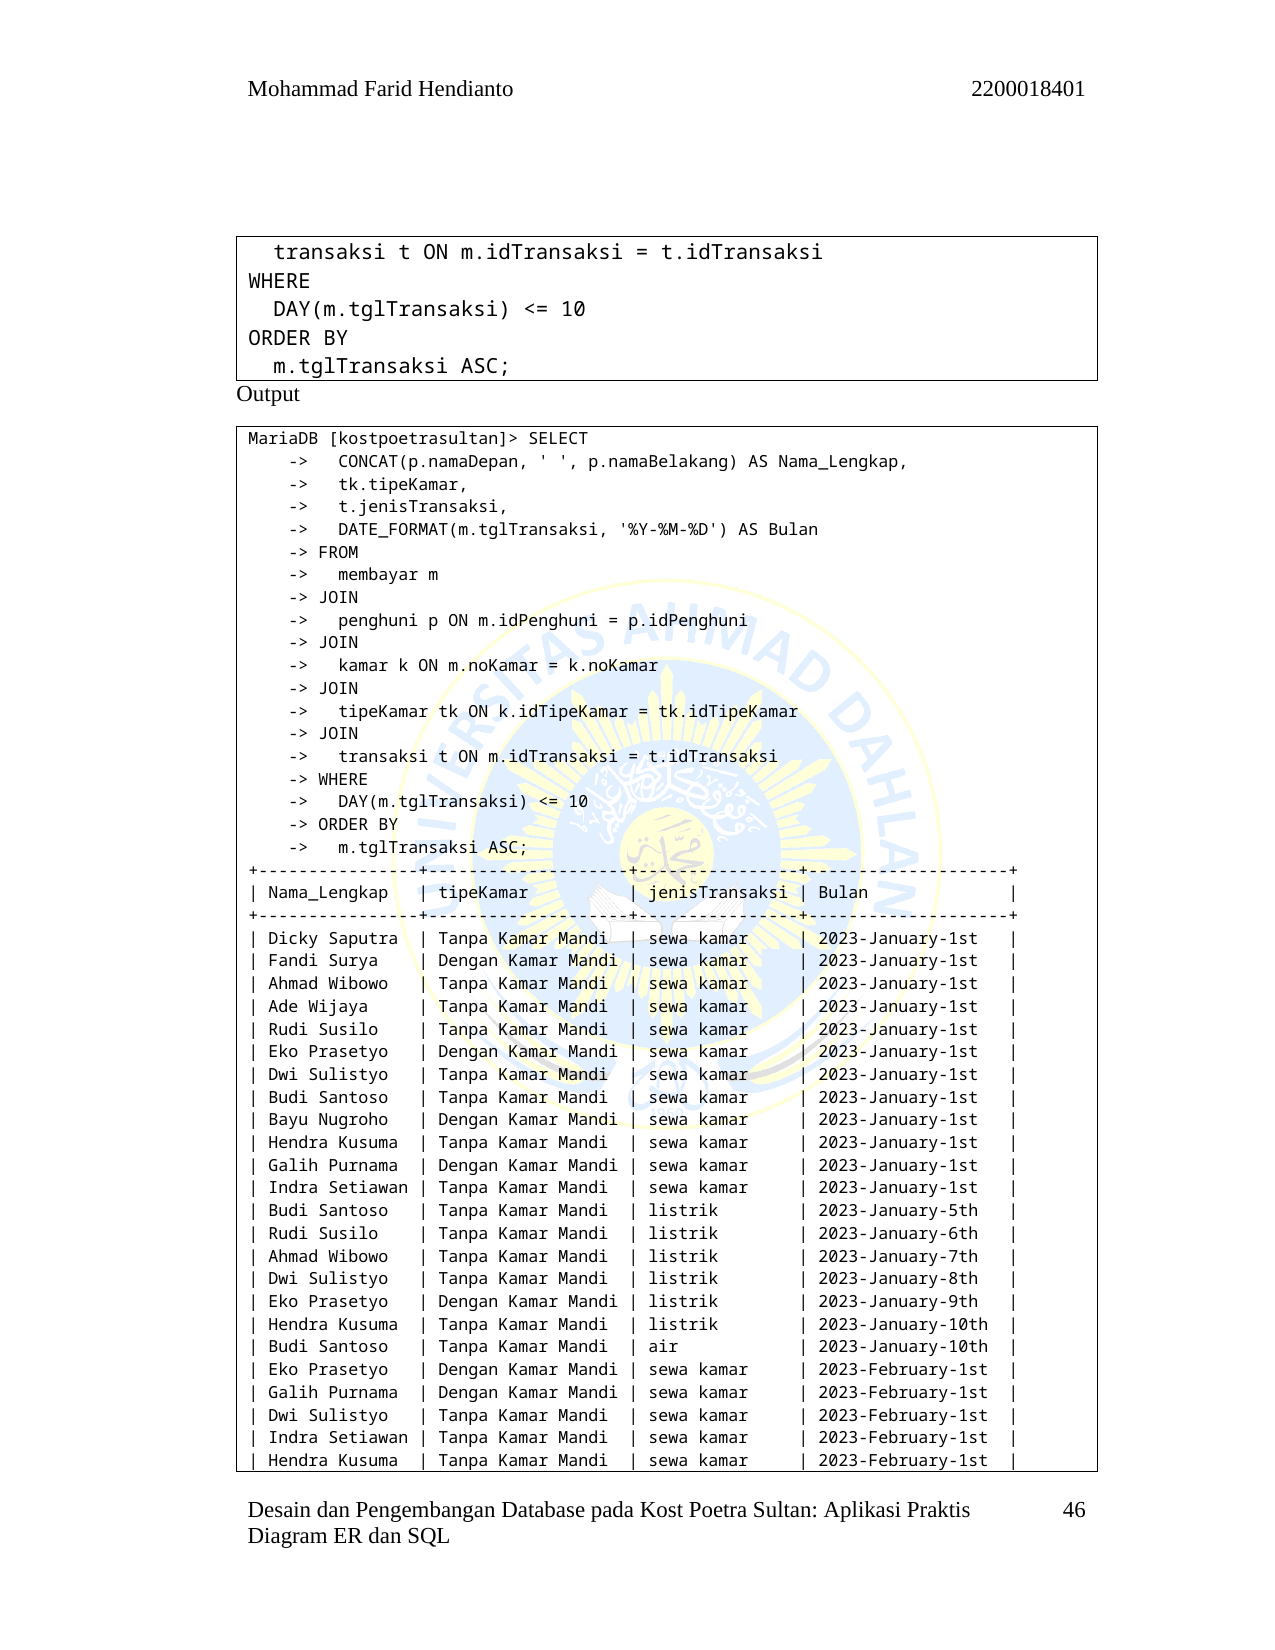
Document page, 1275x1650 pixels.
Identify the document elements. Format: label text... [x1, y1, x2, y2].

text Output [236, 381, 1098, 407]
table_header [237, 237, 1097, 379]
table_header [237, 427, 1097, 1471]
